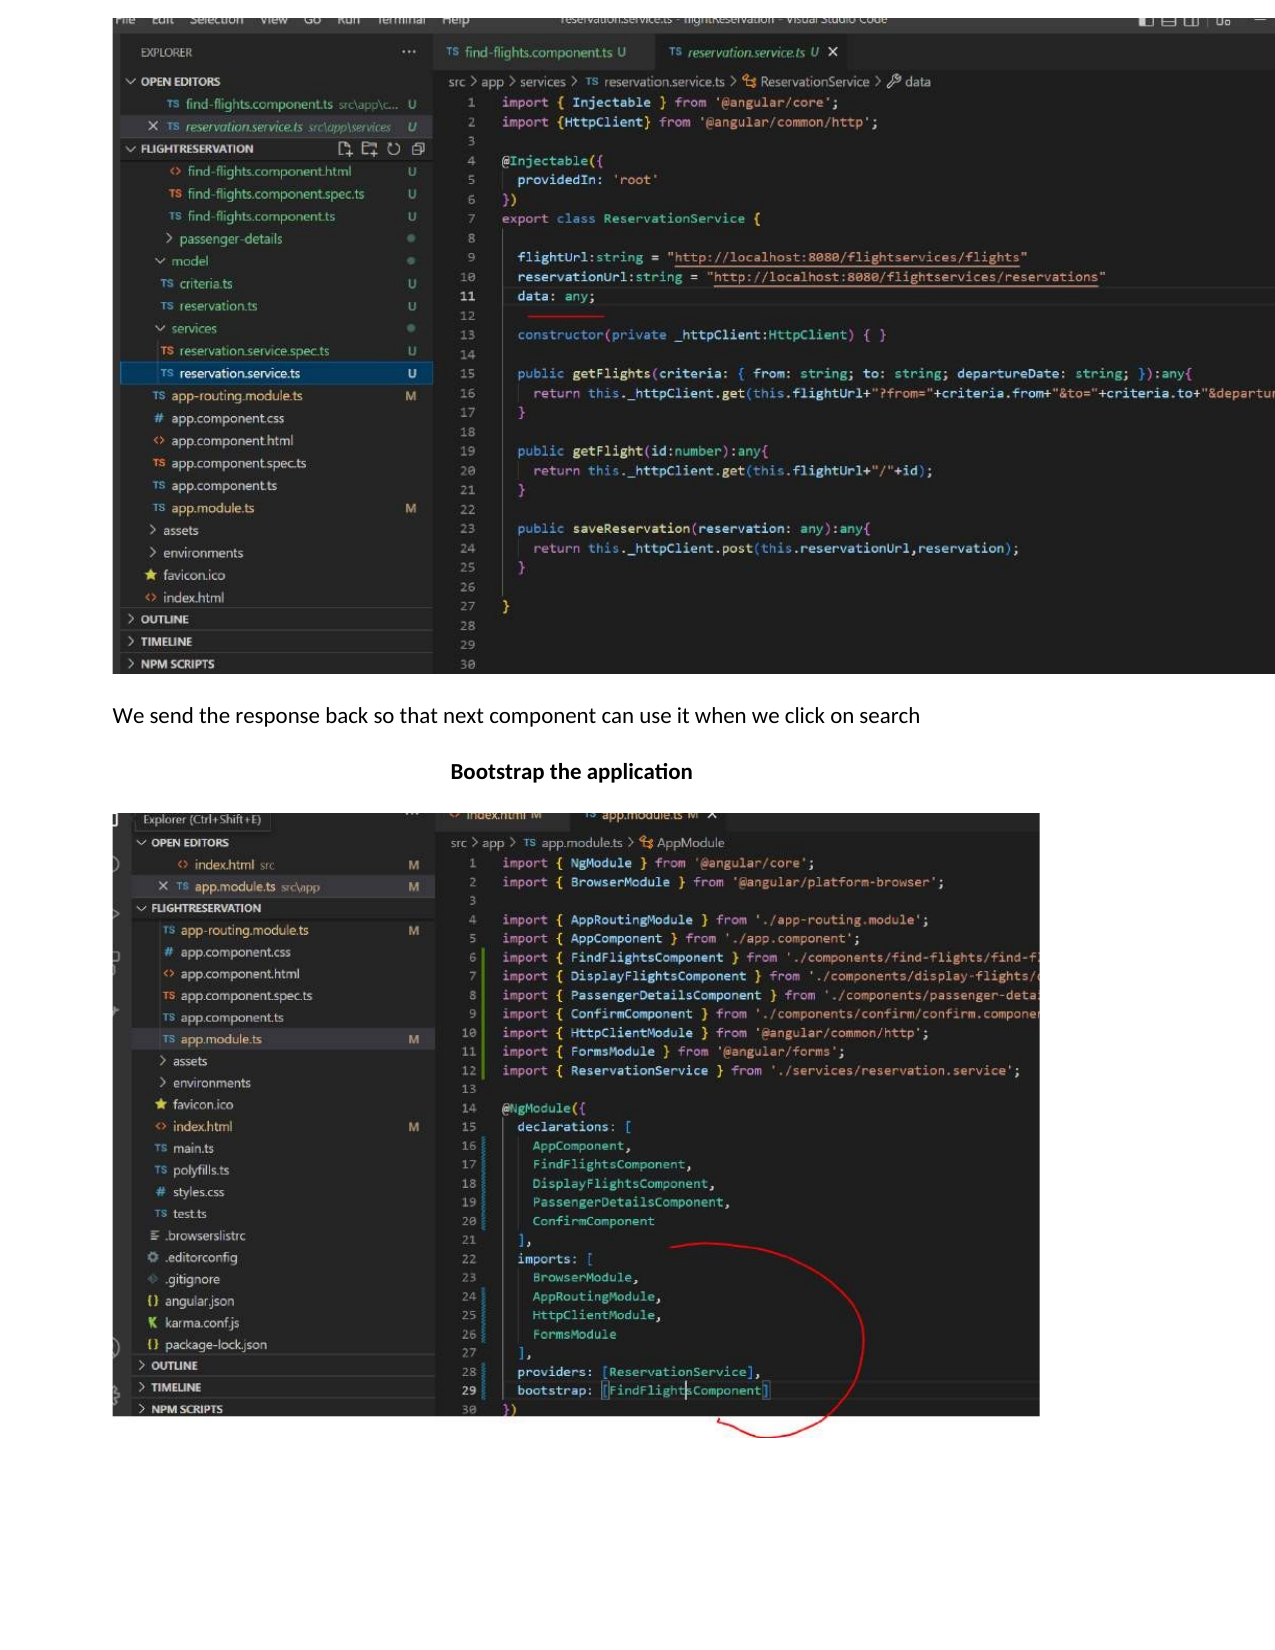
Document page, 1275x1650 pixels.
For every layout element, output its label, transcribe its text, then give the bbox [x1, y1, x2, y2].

text We send the response back so that next component can use it when we click on search [112, 701, 1275, 729]
subtitle Bootstrap the application [298, 757, 845, 785]
picture [112, 813, 1040, 1438]
picture [112, 18, 1275, 674]
